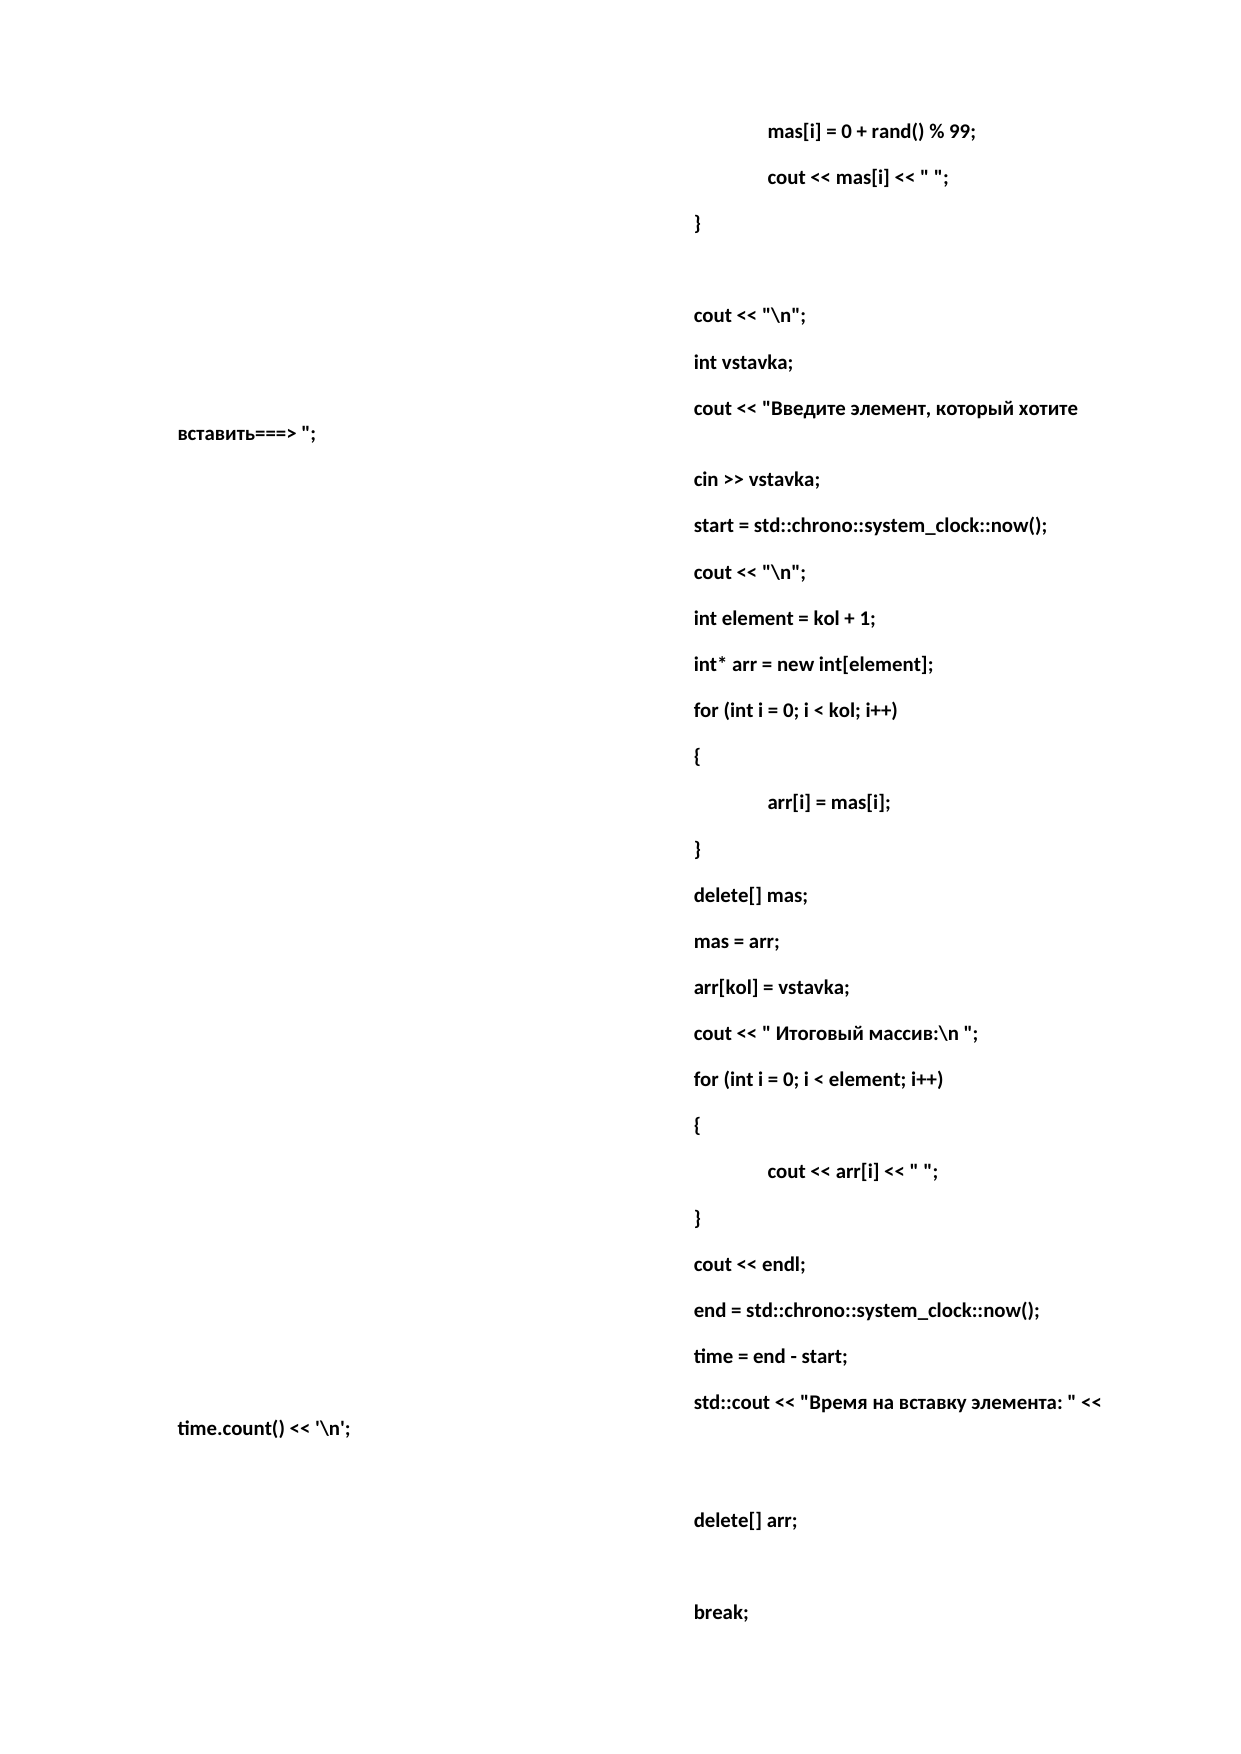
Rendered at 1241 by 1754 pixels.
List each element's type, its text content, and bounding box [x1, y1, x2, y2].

subtitle delete[] arr; [177, 1507, 1152, 1533]
subtitle cout << arr[i] << " "; [177, 1159, 1152, 1184]
subtitle std::cout << "Время на вставку элемента: " << time.count() << '\n'; [177, 1389, 1152, 1440]
subtitle cout << " Итоговый массив:\n "; [177, 1020, 1152, 1046]
subtitle for (int i = 0; i < element; i++) [177, 1066, 1152, 1092]
subtitle time = end - start; [177, 1343, 1152, 1369]
subtitle cin >> vstavka; [177, 467, 1152, 492]
subtitle arr[i] = mas[i]; [177, 789, 1152, 815]
subtitle cout << "\n"; [177, 559, 1152, 584]
subtitle break; [177, 1599, 1152, 1625]
subtitle arr[kol] = vstavka; [177, 974, 1152, 999]
subtitle start = std::chrono::system_clock::now(); [177, 513, 1152, 538]
subtitle delete[] mas; [177, 882, 1152, 907]
subtitle } [177, 1205, 1152, 1230]
subtitle cout << mas[i] << " "; [177, 164, 1152, 190]
subtitle int* arr = new int[element]; [177, 651, 1152, 677]
subtitle mas[i] = 0 + rand() % 99; [177, 118, 1152, 143]
subtitle cout << "Введите элемент, который хотите вставить===> "; [177, 395, 1152, 446]
subtitle int vstavka; [177, 349, 1152, 374]
subtitle } [177, 836, 1152, 861]
subtitle int element = kol + 1; [177, 605, 1152, 630]
subtitle for (int i = 0; i < kol; i++) [177, 697, 1152, 723]
subtitle cout << "\n"; [177, 303, 1152, 328]
subtitle { [177, 743, 1152, 769]
subtitle { [177, 1113, 1152, 1138]
subtitle end = std::chrono::system_clock::now(); [177, 1297, 1152, 1323]
subtitle } [177, 210, 1152, 236]
subtitle mas = arr; [177, 928, 1152, 953]
subtitle cout << endl; [177, 1251, 1152, 1276]
